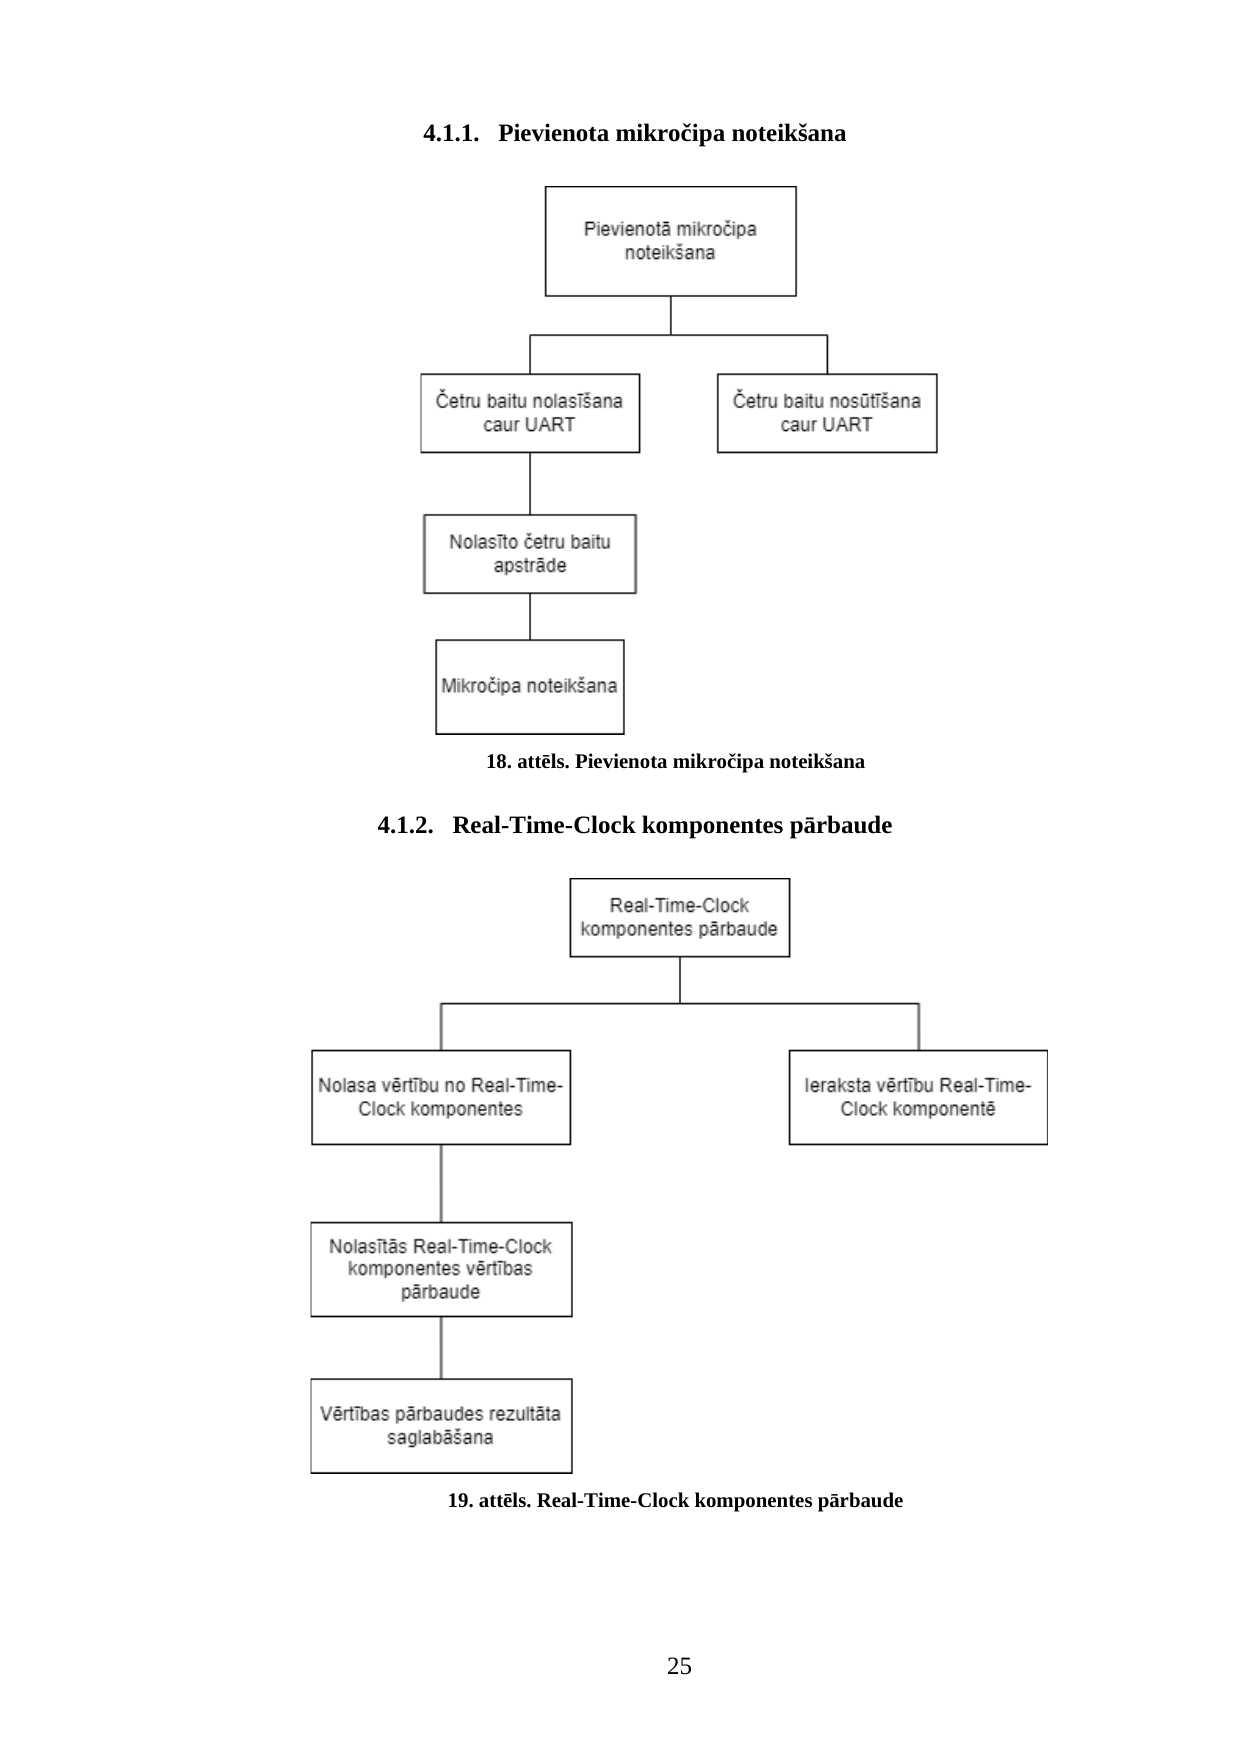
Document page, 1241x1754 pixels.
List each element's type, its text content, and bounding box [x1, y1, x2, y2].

list 19. attēls. Real-Time-Clock komponentes pārbaude [229, 1488, 1122, 1512]
picture [310, 878, 1048, 1474]
picture [420, 186, 938, 735]
list 18. attēls. Pievienota mikročipa noteikšana [229, 749, 1122, 773]
subtitle Real-Time-Clock komponentes pārbaude [148, 810, 1122, 839]
subtitle Pievienota mikročipa noteikšana [148, 118, 1122, 147]
